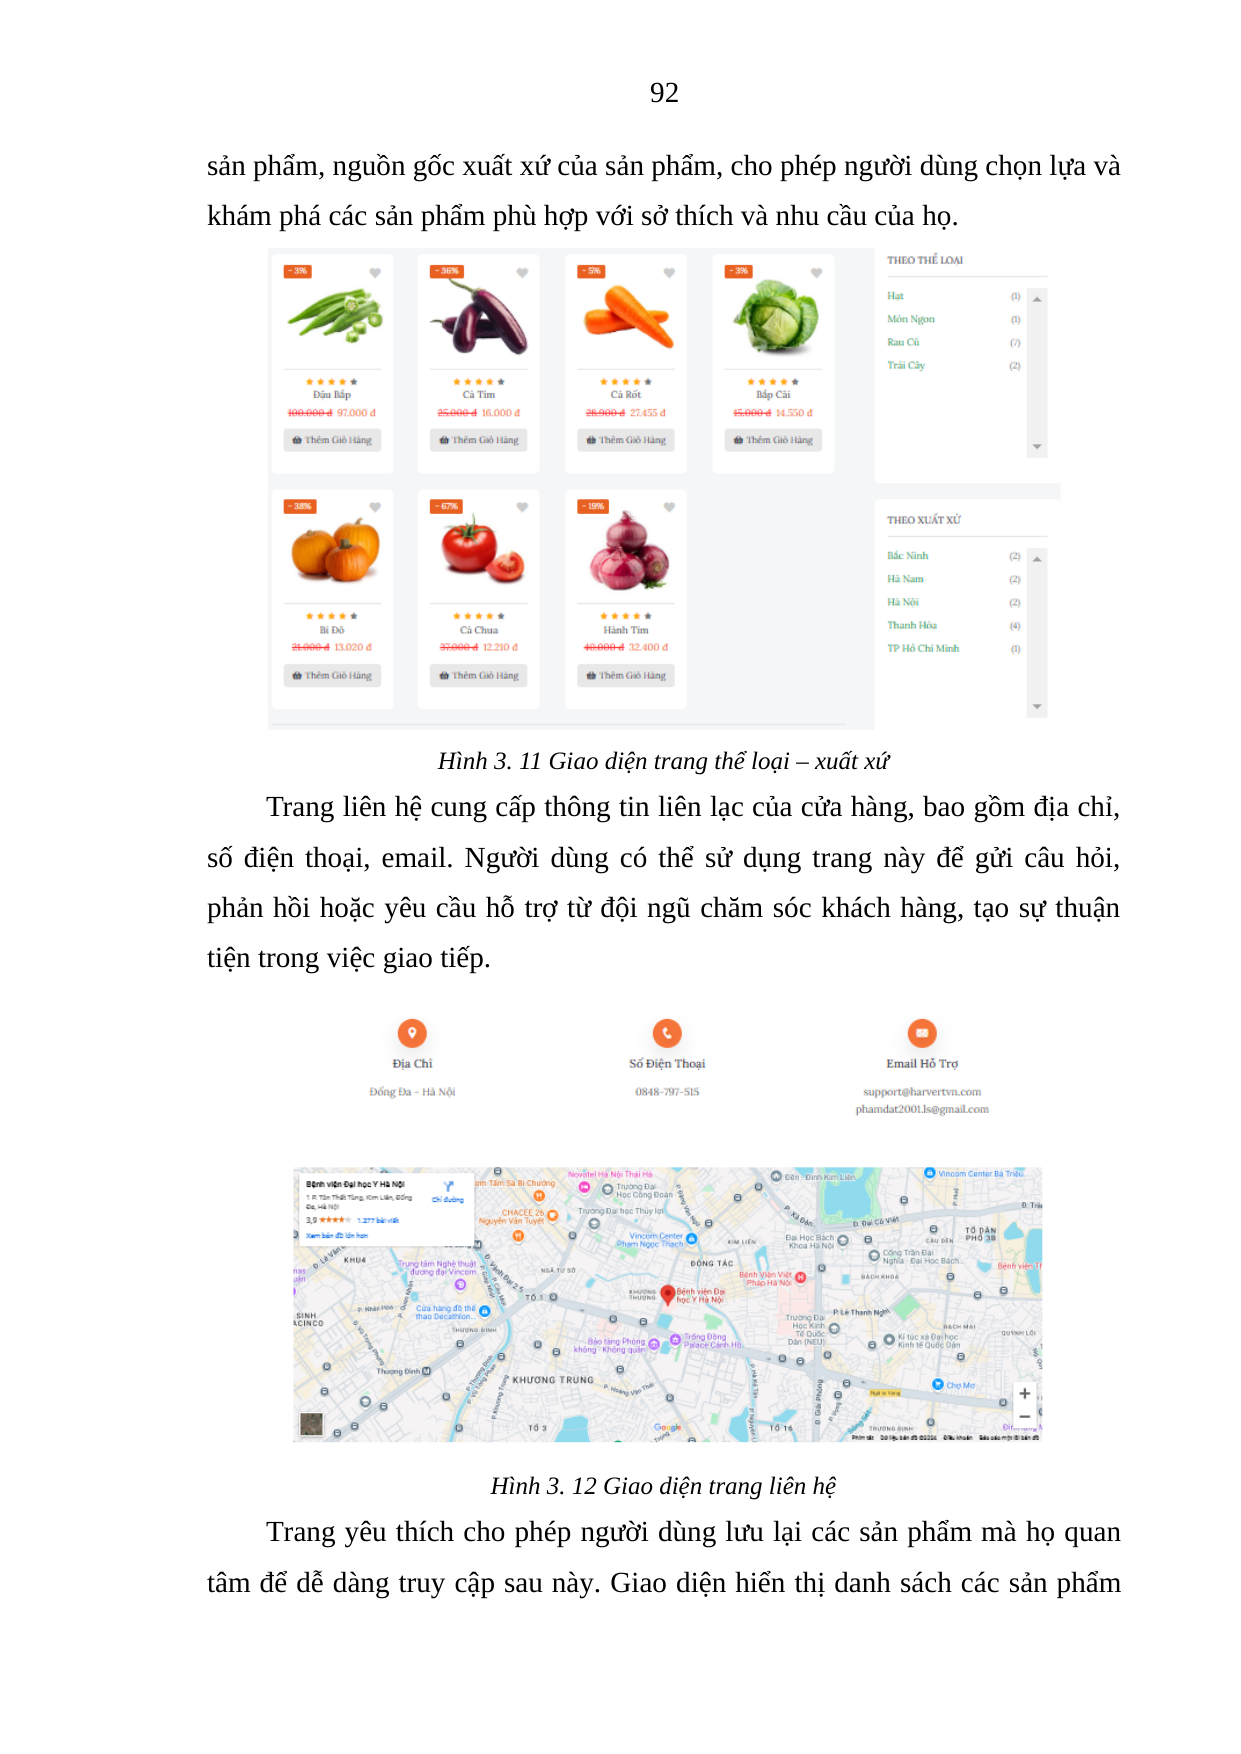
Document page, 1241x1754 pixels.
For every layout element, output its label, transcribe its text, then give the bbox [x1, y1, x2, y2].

text Trang liên hệ cung cấp thông tin liên lạc của cửa hàng, bao gồm địa chỉ, số điện thoại, email. Người dùng có thể sử dụng trang này để gửi câu hỏi, phản hồi hoặc yêu cầu hỗ trợ từ đội ngũ chăm sóc khách hàng, tạo sự thuận tiện trong việc giao tiếp. [207, 789, 1122, 974]
picture [282, 990, 1047, 1455]
text Hình 3. 12 Giao diện trang liên hệ [207, 1471, 1122, 1500]
picture [268, 248, 1061, 730]
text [207, 148, 1122, 232]
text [207, 1514, 1122, 1598]
text Hình 3. 11 Giao diện trang thể loại – xuất xứ [207, 746, 1122, 775]
